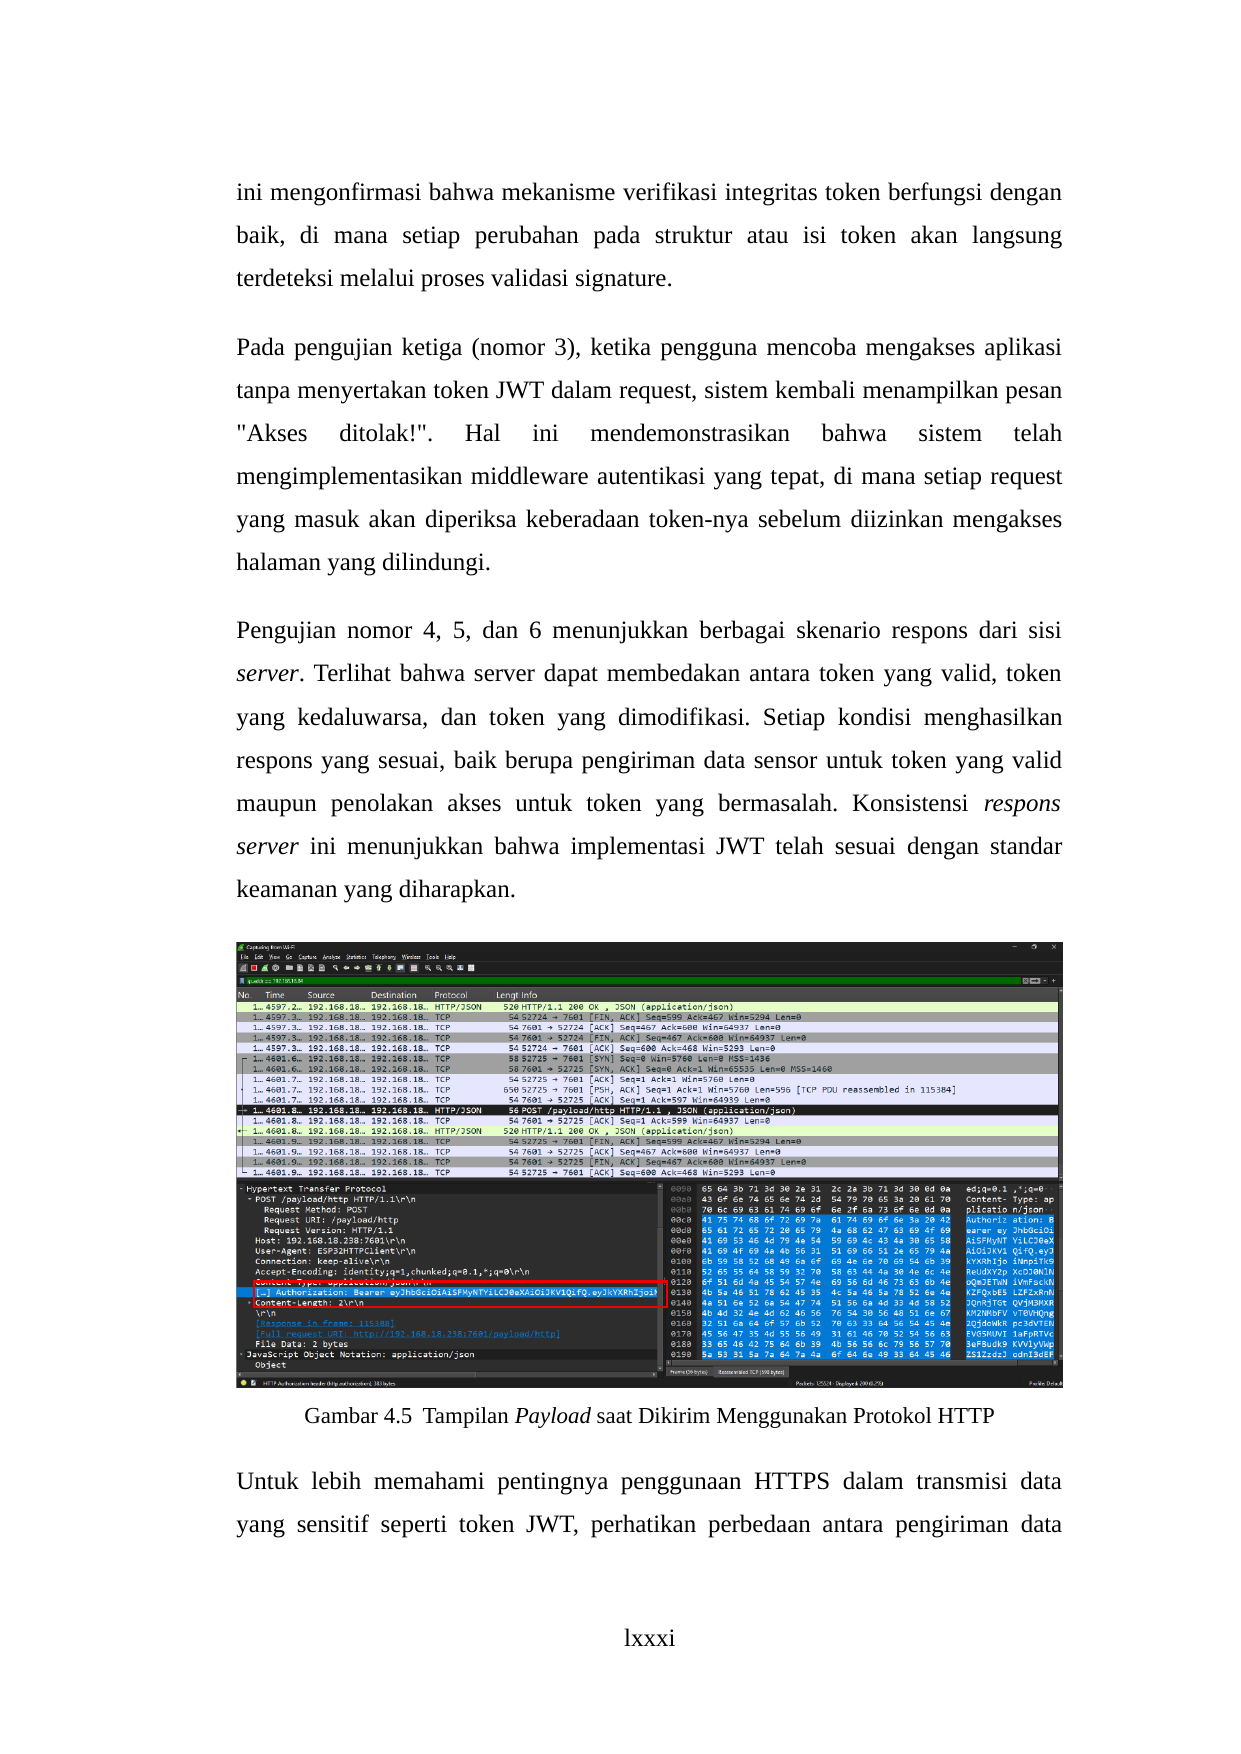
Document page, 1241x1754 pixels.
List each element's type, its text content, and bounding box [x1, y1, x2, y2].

text Pengujian nomor 4, 5, dan 6 menunjukkan berbagai skenario respons dari sisi server. Terlihat bahwa server dapat membedakan antara token yang valid, token yang kedaluwarsa, dan token yang dimodifikasi. Setiap kondisi menghasilkan respons yang sesuai, baik berupa pengiriman data sensor untuk token yang valid maupun penolakan akses untuk token yang bermasalah. Konsistensi respons server ini menunjukkan bahwa implementasi JWT telah sesuai dengan standar keamanan yang diharapkan. [236, 615, 1063, 903]
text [236, 1466, 1063, 1538]
picture [236, 942, 1063, 1388]
text Tampilan Payload saat Dikirim Menggunakan Protokol HTTP [236, 1402, 1063, 1428]
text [236, 177, 1063, 292]
text Pada pengujian ketiga (nomor 3), ketika pengguna mencoba mengakses aplikasi tanpa menyertakan token JWT dalam request, sistem kembali menampilkan pesan "Akses ditolak!". Hal ini mendemonstrasikan bahwa sistem telah mengimplementasikan middleware autentikasi yang tepat, di mana setiap request yang masuk akan diperiksa keberadaan token-nya sebelum diizinkan mengakses halaman yang dilindungi. [236, 332, 1063, 576]
